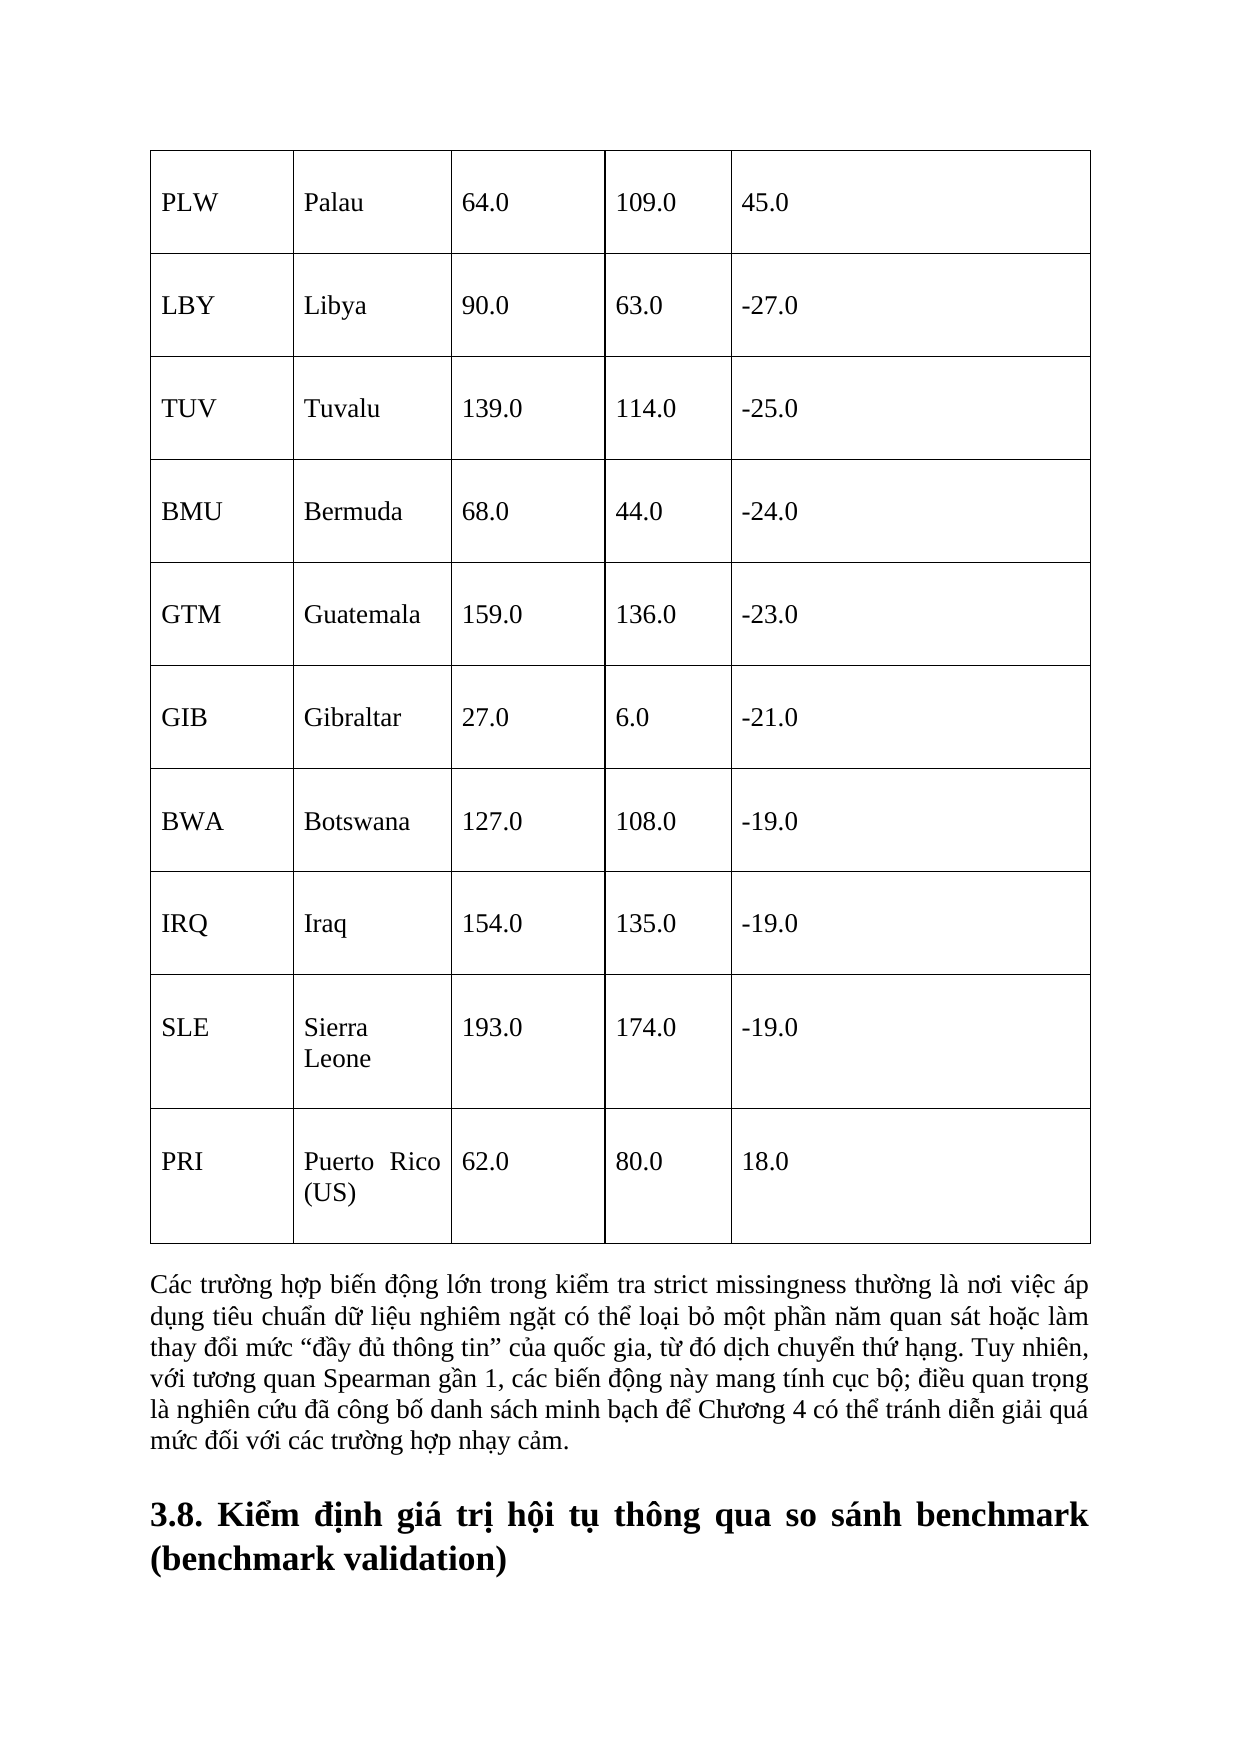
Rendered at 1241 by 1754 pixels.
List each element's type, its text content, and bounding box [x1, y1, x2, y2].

table_cell 127.0 [452, 769, 604, 871]
table_cell 90.0 [452, 254, 604, 356]
table_cell Puerto Rico (US) [294, 1109, 451, 1242]
table_cell Palau [294, 151, 451, 253]
table_cell 159.0 [452, 563, 604, 665]
table_cell Botswana [294, 769, 451, 871]
table_cell 63.0 [606, 254, 731, 356]
table_cell -25.0 [732, 357, 1090, 459]
table_cell -24.0 [732, 460, 1090, 562]
table_cell 109.0 [606, 151, 731, 253]
table_cell PRI [151, 1109, 293, 1242]
table_cell 62.0 [452, 1109, 604, 1242]
table_cell Gibraltar [294, 666, 451, 768]
table_cell 68.0 [452, 460, 604, 562]
table_cell 45.0 [732, 151, 1090, 253]
table_cell Sierra Leone [294, 975, 451, 1108]
table_cell 136.0 [606, 563, 731, 665]
table_cell Tuvalu [294, 357, 451, 459]
subtitle 3.8. Kiểm định giá trị hội tụ thông qua so sánh benchmark (benchmark validation) [150, 1493, 1090, 1578]
table_cell 108.0 [606, 769, 731, 871]
table_cell -19.0 [732, 975, 1090, 1108]
table_cell GIB [151, 666, 293, 768]
table_cell BWA [151, 769, 293, 871]
table_cell 139.0 [452, 357, 604, 459]
table_cell 18.0 [732, 1109, 1090, 1242]
table_cell TUV [151, 357, 293, 459]
table_cell GTM [151, 563, 293, 665]
table_cell Libya [294, 254, 451, 356]
table_cell BMU [151, 460, 293, 562]
table_cell -21.0 [732, 666, 1090, 768]
table_cell Bermuda [294, 460, 451, 562]
table_cell 193.0 [452, 975, 604, 1108]
table_cell Iraq [294, 872, 451, 974]
table_cell 44.0 [606, 460, 731, 562]
table_cell IRQ [151, 872, 293, 974]
table_cell -23.0 [732, 563, 1090, 665]
table_cell -19.0 [732, 769, 1090, 871]
table_cell 154.0 [452, 872, 604, 974]
table_cell 114.0 [606, 357, 731, 459]
table_cell 6.0 [606, 666, 731, 768]
table_cell Guatemala [294, 563, 451, 665]
table_cell 64.0 [452, 151, 604, 253]
table_cell 174.0 [606, 975, 731, 1108]
table_cell -27.0 [732, 254, 1090, 356]
table_cell -19.0 [732, 872, 1090, 974]
table_cell LBY [151, 254, 293, 356]
table_cell 27.0 [452, 666, 604, 768]
text Các trường hợp biến động lớn trong kiểm tra strict missingness thường là nơi việc áp dụng tiêu chuẩn dữ liệu nghiêm ngặt có thể loại bỏ một phần năm quan sát hoặc làm thay đổi mức “đầy đủ thông tin” của quốc gia, từ đó dịch chuyển thứ hạng. Tuy nhiên, với tương quan Spearman gần 1, các biến động này mang tính cục bộ; điều quan trọng là nghiên cứu đã công bố danh sách minh bạch để Chương 4 có thể tránh diễn giải quá mức đối với các trường hợp nhạy cảm. [150, 1268, 1090, 1455]
table_cell 135.0 [606, 872, 731, 974]
table_cell 80.0 [606, 1109, 731, 1242]
table_cell PLW [151, 151, 293, 253]
table_cell SLE [151, 975, 293, 1108]
